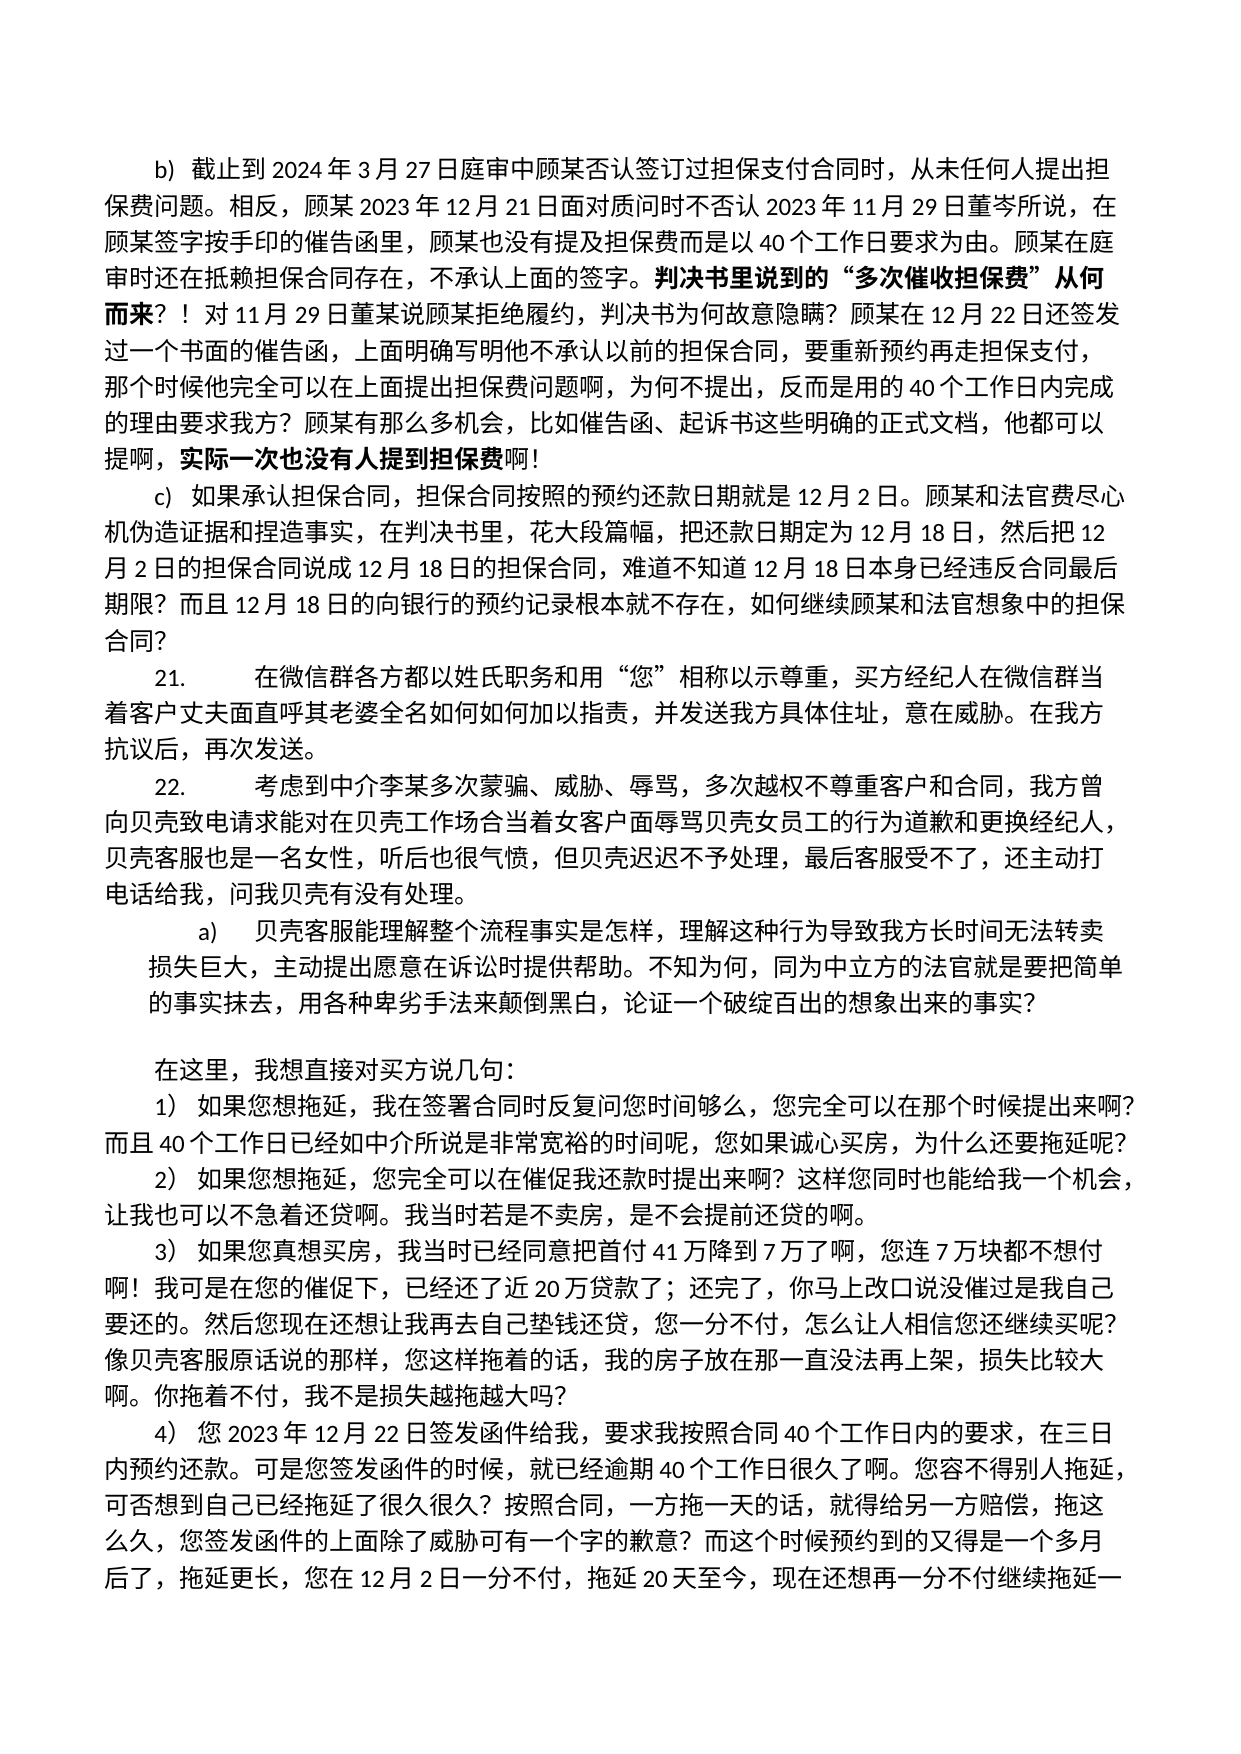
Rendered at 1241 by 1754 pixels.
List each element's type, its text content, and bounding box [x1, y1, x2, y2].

list 如果您想拖延，您完全可以在催促我还款时提出来啊？这样您同时也能给我一个机会，让我也可以不急着还贷啊。我当时若是不卖房，是不会提前还贷的啊。 [104, 1159, 1125, 1232]
list 如果您想拖延，我在签署合同时反复问您时间够么，您完全可以在那个时候提出来啊？而且40个工作日已经如中介所说是非常宽裕的时间呢，您如果诚心买房，为什么还要拖延呢？ [104, 1087, 1125, 1159]
list 考虑到中介李某多次蒙骗、威胁、辱骂，多次越权不尊重客户和合同，我方曾向贝壳致电请求能对在贝壳工作场合当着女客户面辱骂贝壳女员工的行为道歉和更换经纪人，贝壳客服也是一名女性，听后也很气愤，但贝壳迟迟不予处理，最后客服受不了，还主动打电话给我，问我贝壳有没有处理。 [104, 766, 1125, 911]
list 如果您真想买房，我当时已经同意把首付41万降到7万了啊，您连7万块都不想付啊！我可是在您的催促下，已经还了近20万贷款了；还完了，你马上改口说没催过是我自己要还的。然后您现在还想让我再去自己垫钱还贷，您一分不付，怎么让人相信您还继续买呢？像贝壳客服原话说的那样，您这样拖着的话，我的房子放在那一直没法再上架，损失比较大啊。你拖着不付，我不是损失越拖越大吗？ [104, 1232, 1125, 1413]
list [104, 1413, 1125, 1594]
list 如果承认担保合同，担保合同按照的预约还款日期就是12月2日。顾某和法官费尽心机伪造证据和捏造事实，在判决书里，花大段篇幅，把还款日期定为12月18日，然后把12月2日的担保合同说成12月18日的担保合同，难道不知道12月18日本身已经违反合同最后期限？而且12月18日的向银行的预约记录根本就不存在，如何继续顾某和法官想象中的担保合同？ [104, 476, 1125, 657]
list 截止到2024年3月27日庭审中顾某否认签订过担保支付合同时，从未任何人提出担保费问题。相反，顾某2023年12月21日面对质问时不否认2023年11月29日董岑所说，在顾某签字按手印的催告函里，顾某也没有提及担保费而是以40个工作日要求为由。顾某在庭审时还在抵赖担保合同存在，不承认上面的签字。判决书里说到的“多次催收担保费”从何而来？！对11月29日董某说顾某拒绝履约，判决书为何故意隐瞒？顾某在12月22日还签发过一个书面的催告函，上面明确写明他不承认以前的担保合同，要重新预约再走担保支付，那个时候他完全可以在上面提出担保费问题啊，为何不提出，反而是用的40个工作日内完成的理由要求我方？顾某有那么多机会，比如催告函、起诉书这些明确的正式文档，他都可以提啊，实际一次也没有人提到担保费啊！ [104, 150, 1125, 476]
list 贝壳客服能理解整个流程事实是怎样，理解这种行为导致我方长时间无法转卖损失巨大，主动提出愿意在诉讼时提供帮助。不知为何，同为中立方的法官就是要把简单的事实抹去，用各种卑劣手法来颠倒黑白，论证一个破绽百出的想象出来的事实？ [148, 911, 1125, 1020]
list 在微信群各方都以姓氏职务和用“您”相称以示尊重，买方经纪人在微信群当着客户丈夫面直呼其老婆全名如何如何加以指责，并发送我方具体住址，意在威胁。在我方抗议后，再次发送。 [104, 657, 1125, 766]
text 在这里，我想直接对买方说几句： [104, 1051, 1125, 1087]
